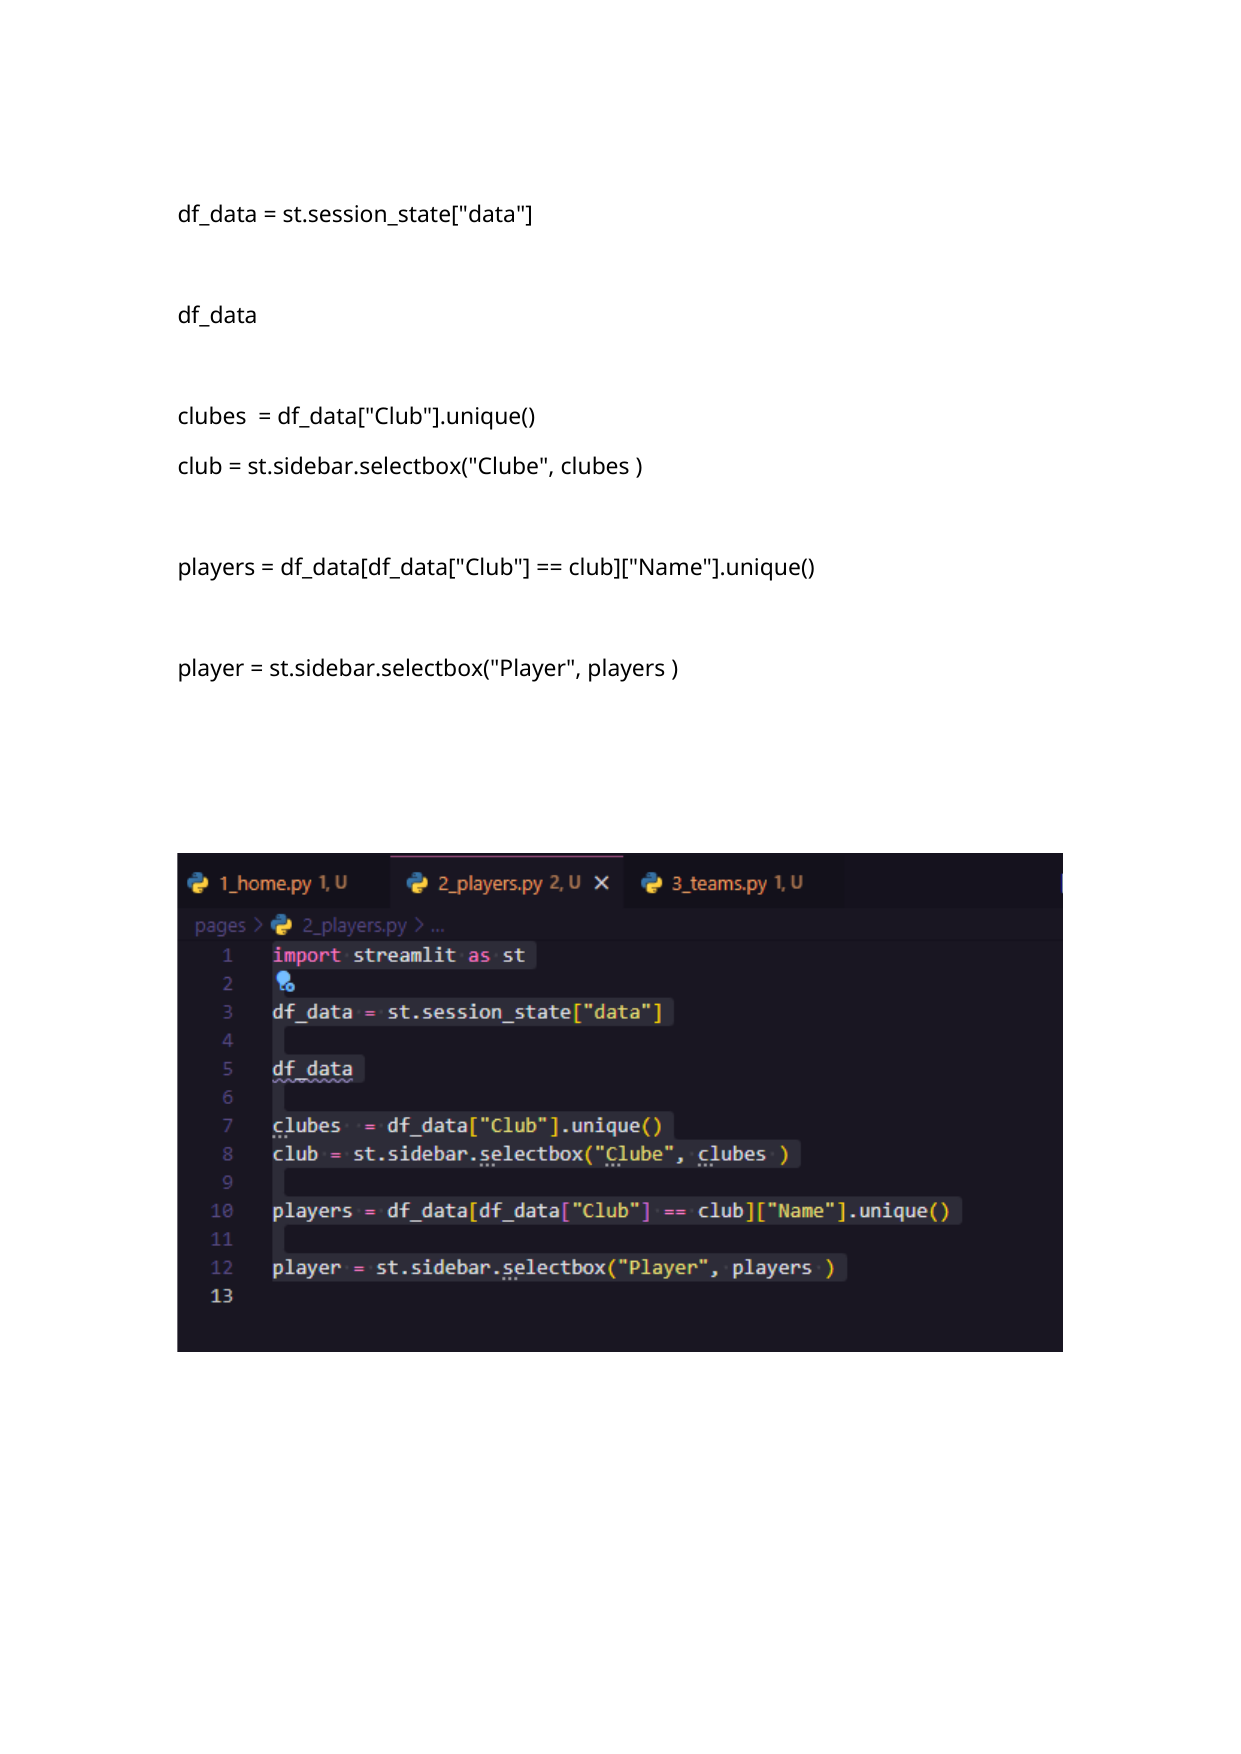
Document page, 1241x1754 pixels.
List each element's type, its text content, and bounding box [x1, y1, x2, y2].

text player = st.sidebar.selectbox("Player", players ) [177, 652, 1063, 683]
text df_data = st.session_state["data"] [177, 198, 1063, 229]
text clubes = df_data["Club"].unique() [177, 400, 1063, 431]
text df_data [177, 299, 1063, 330]
text club = st.sidebar.selectbox("Clube", clubes ) [177, 450, 1063, 481]
text players = df_data[df_data["Club"] == club]["Name"].unique() [177, 551, 1063, 582]
picture [177, 853, 1063, 1352]
